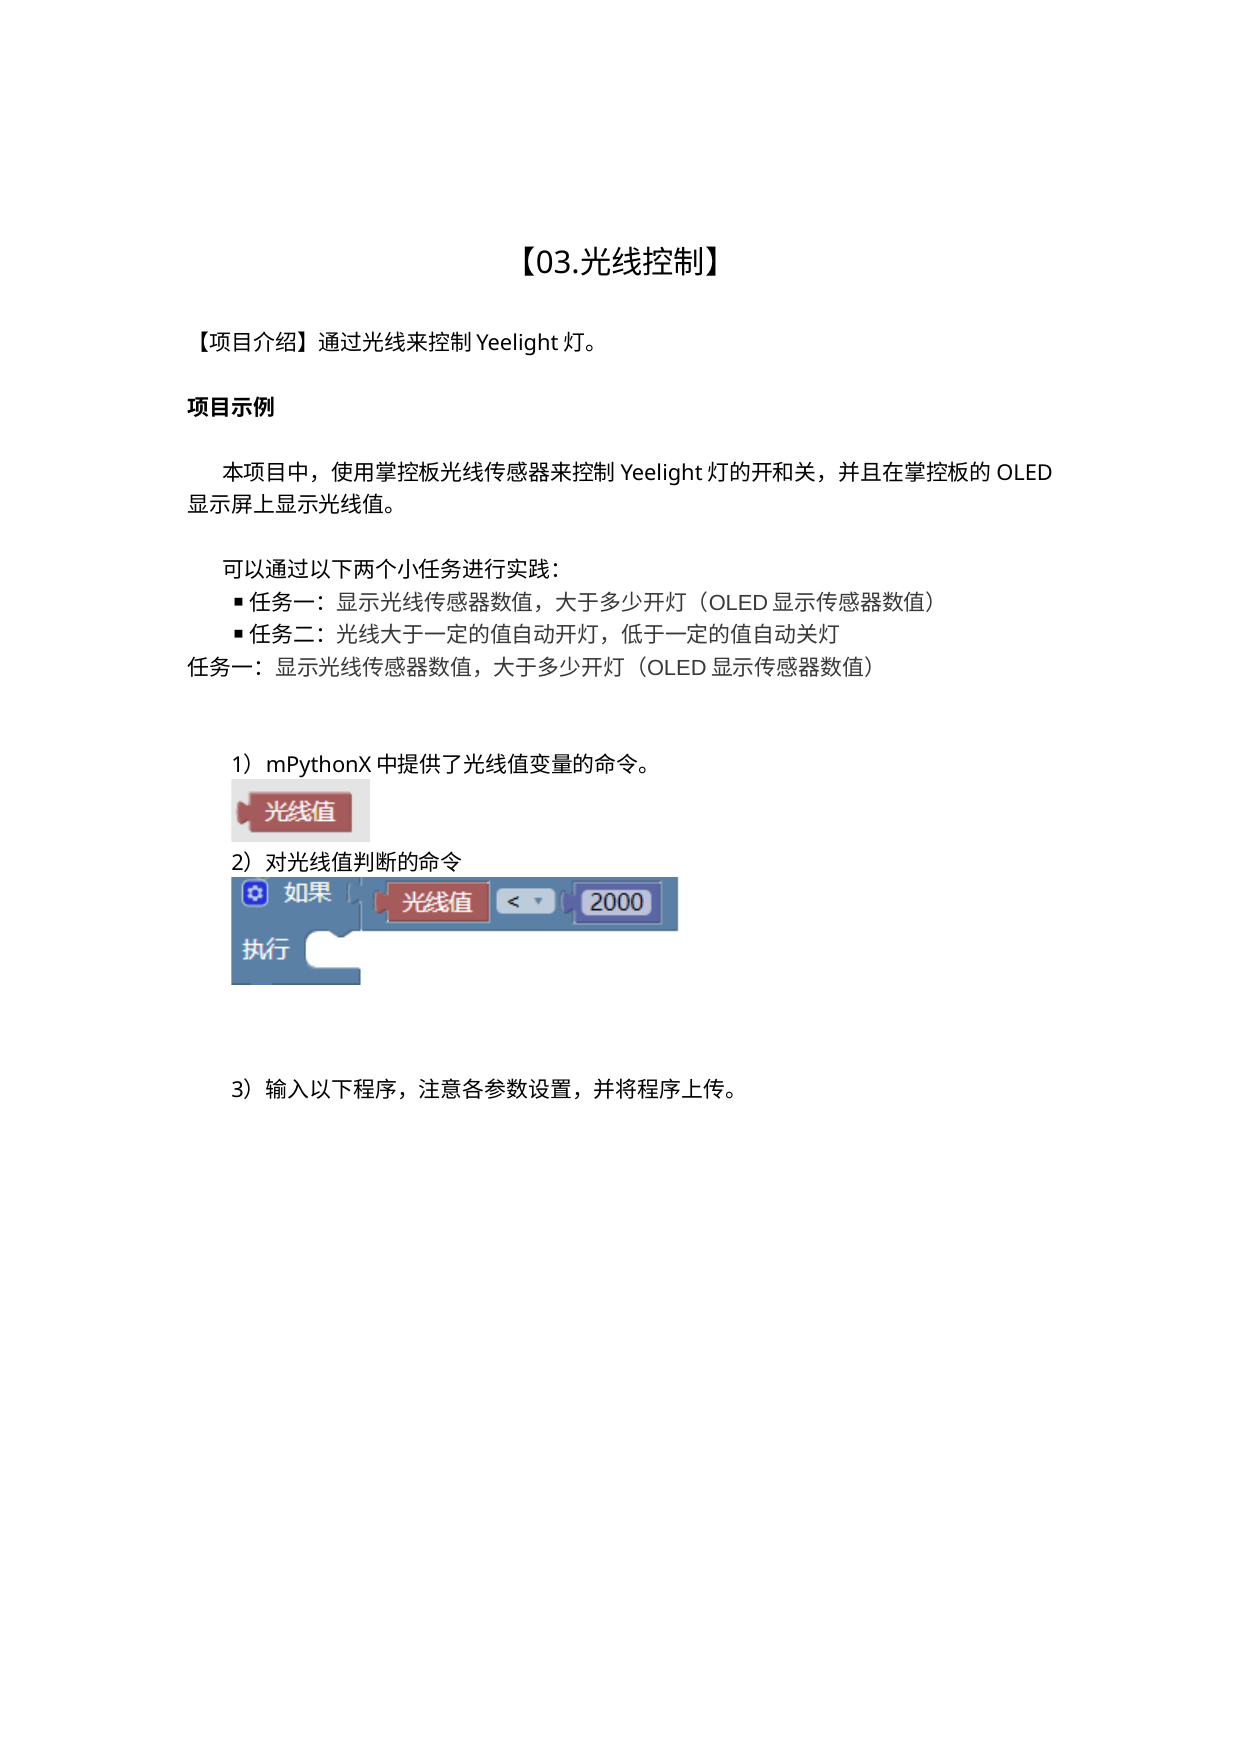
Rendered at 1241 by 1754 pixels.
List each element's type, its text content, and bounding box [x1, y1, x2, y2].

text 1）mPythonX中提供了光线值变量的命令。 [187, 747, 1053, 779]
text 【项目介绍】通过光线来控制Yeelight灯。 [187, 324, 1053, 357]
picture [231, 877, 683, 985]
text 项目示例 本项目中，使用掌控板光线传感器来控制Yeelight灯的开和关，并且在掌控板的OLED显示屏上显示光线值。 可以通过以下两个小任务进行实践： ￭ 任务一：显示光线传感器数值，大于多少开灯（OLED显示传感器数值） ￭ 任务二：光线大于一定的值自动开灯，低于一定的值自动关灯 任务一：显示光线传感器数值，大于多少开灯（OLED显示传感器数值） [187, 389, 1053, 714]
text 3）输入以下程序，注意各参数设置，并将程序上传。 [187, 1072, 1053, 1104]
text 2）对光线值判断的命令 [187, 844, 1053, 877]
picture [231, 779, 371, 842]
text 【03.光线控制】 [187, 227, 1053, 292]
